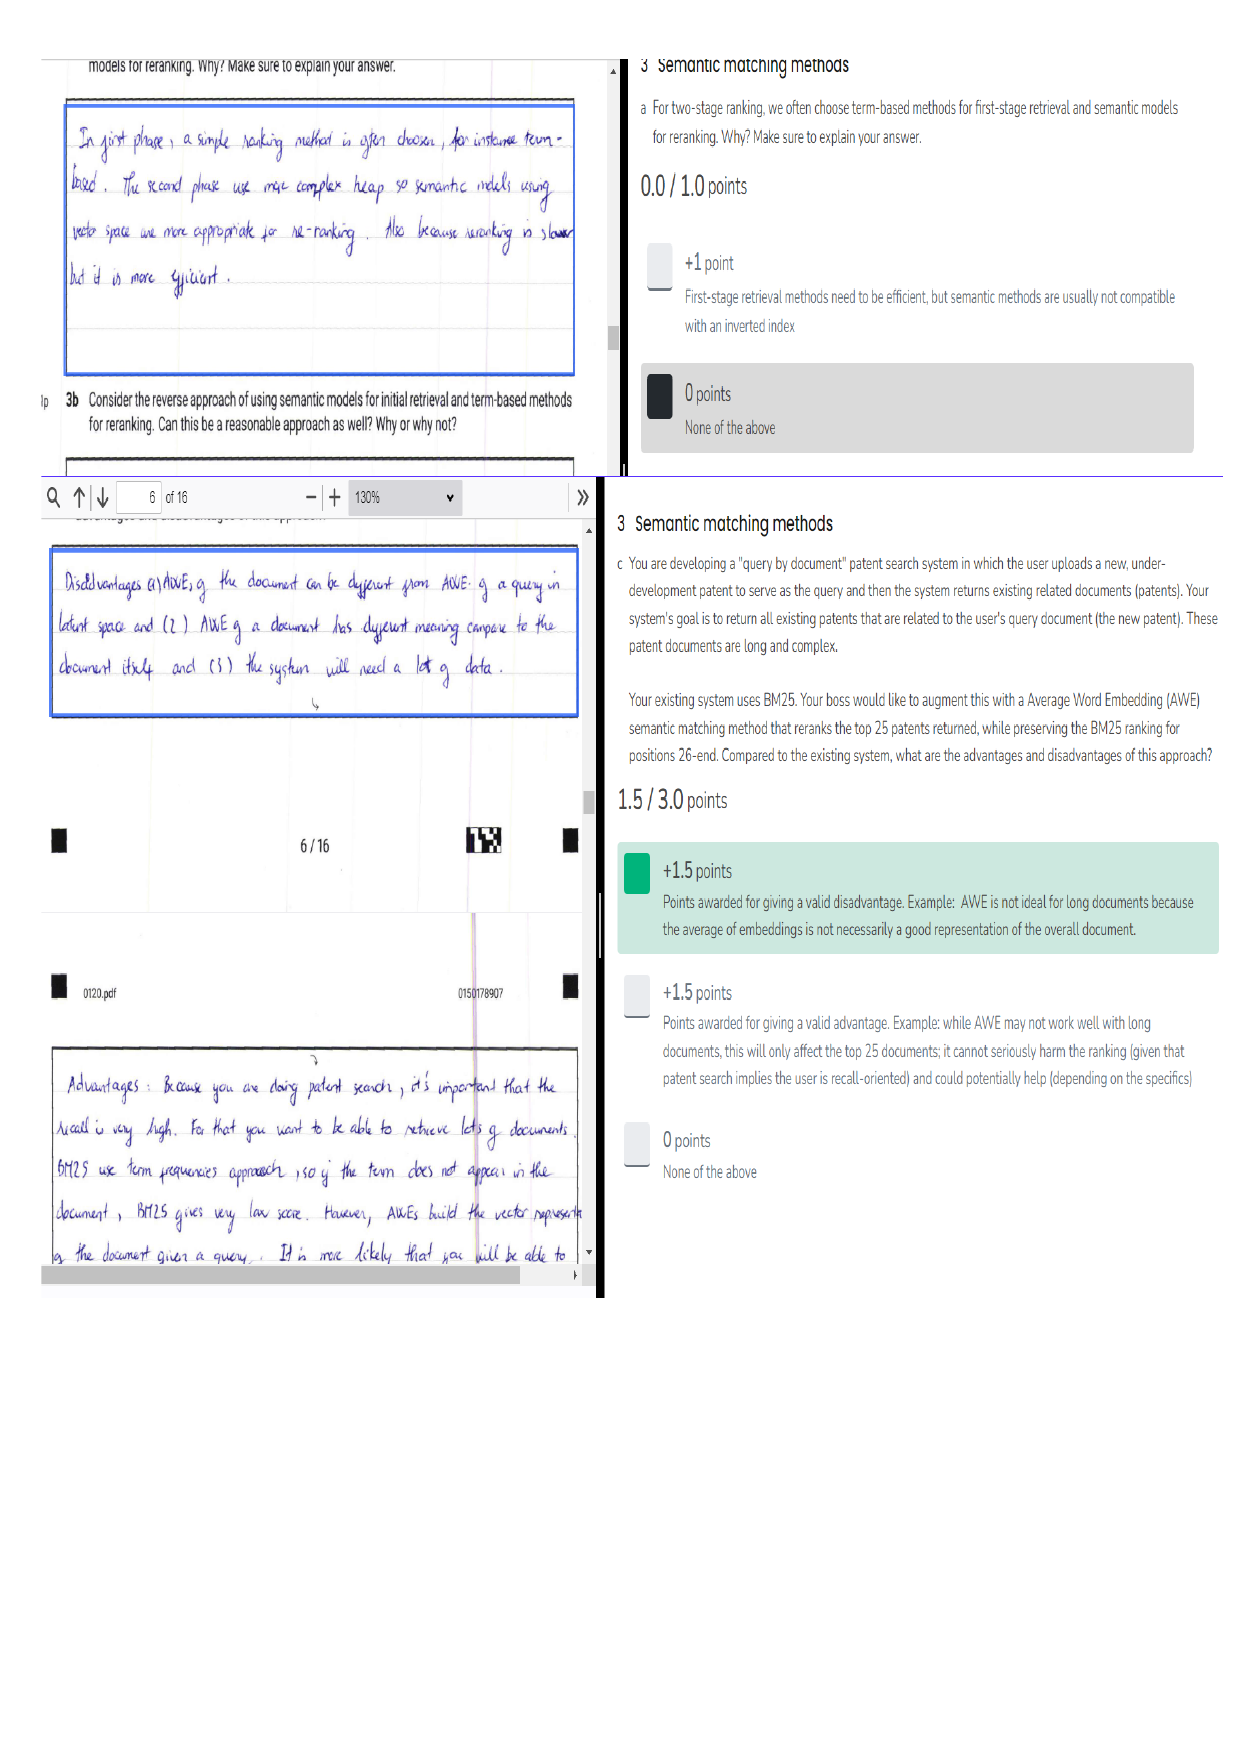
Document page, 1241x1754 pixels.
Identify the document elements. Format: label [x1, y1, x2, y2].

picture [41, 59, 1223, 1298]
